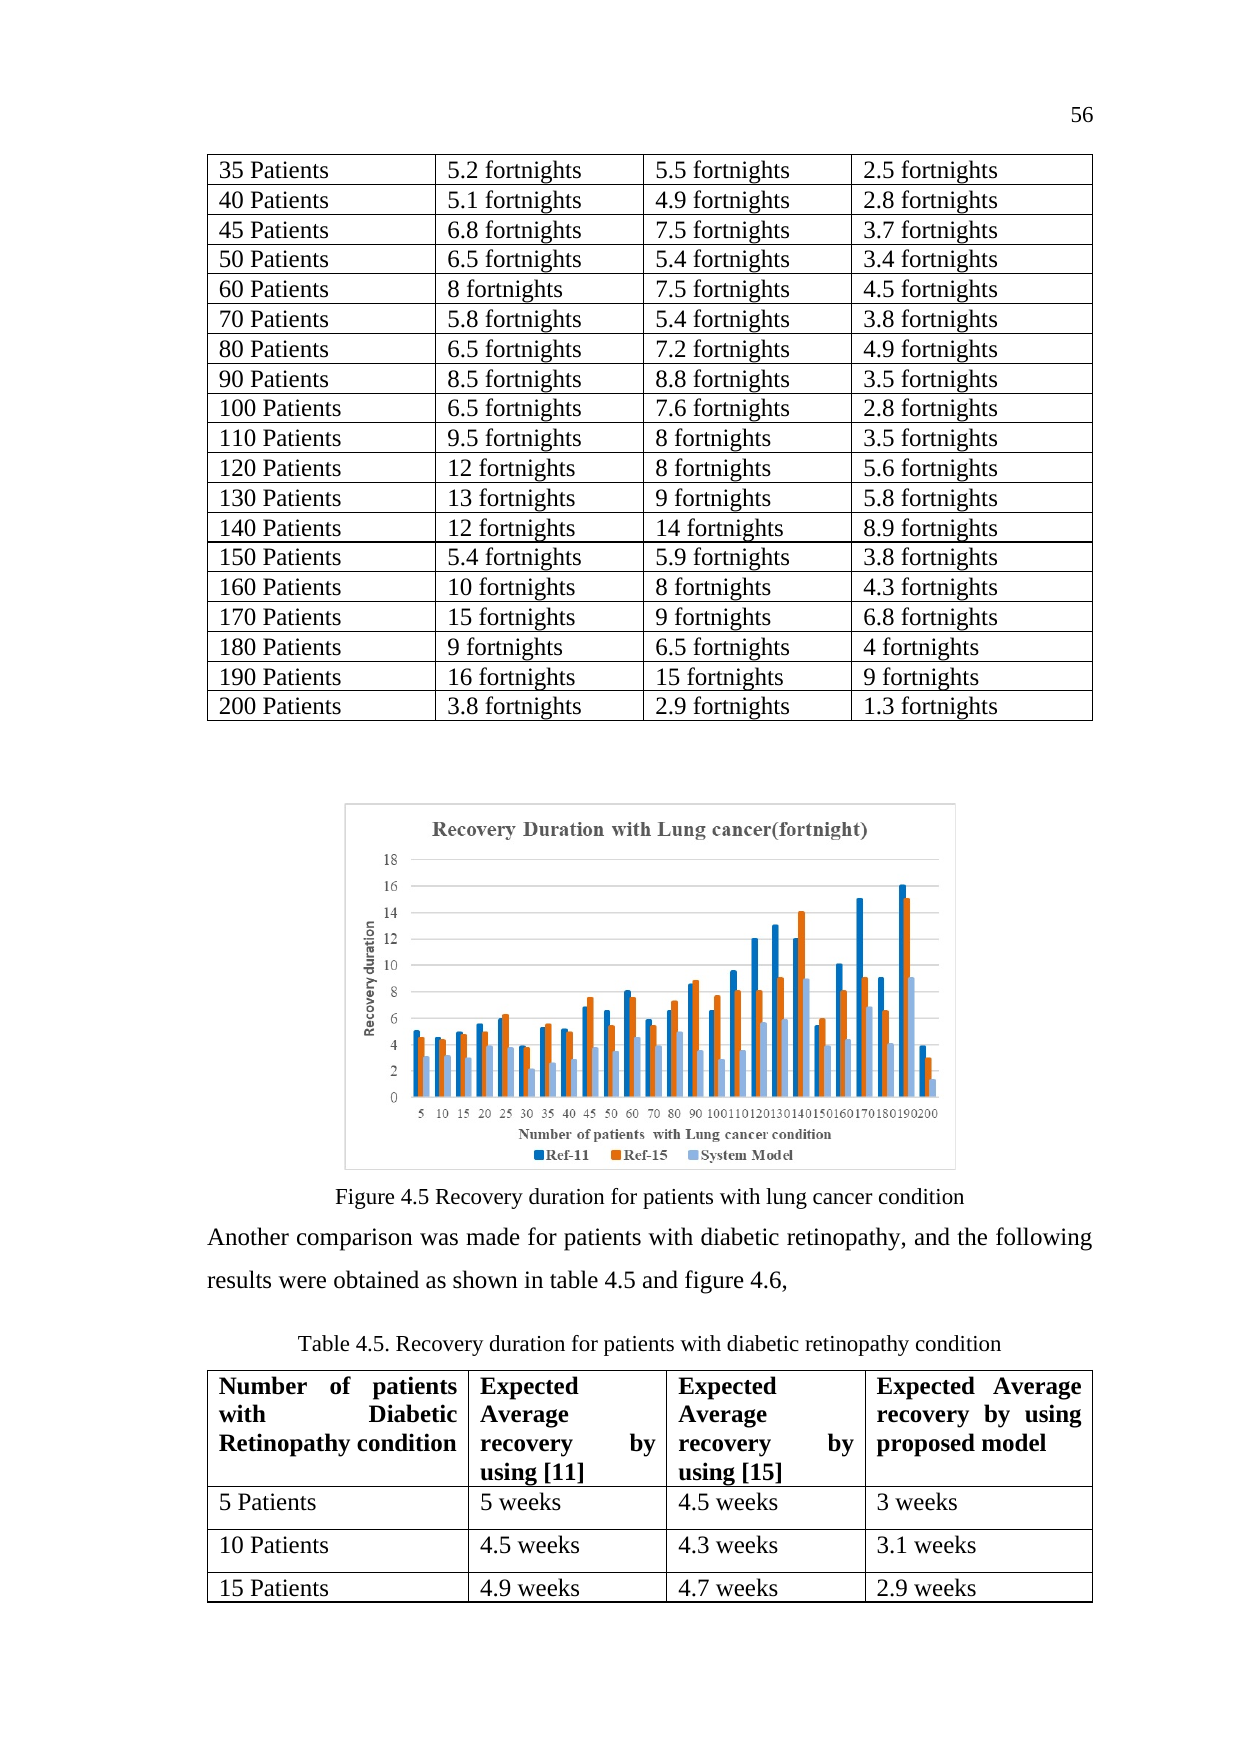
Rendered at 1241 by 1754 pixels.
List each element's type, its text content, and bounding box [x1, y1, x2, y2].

table_cell 5.8 fortnights [436, 304, 643, 333]
text Another comparison was made for patients with diabetic retinopathy, and the following results were obtained as shown in table 4.5 and figure 4.6, [207, 1222, 1093, 1294]
table_cell 5.4 fortnights [644, 304, 851, 333]
table_cell 45 Patients [208, 215, 435, 243]
table_cell 7.5 fortnights [644, 274, 851, 303]
table_cell 6.5 fortnights [436, 245, 643, 273]
table_cell 15 Patients [208, 1573, 468, 1601]
table_cell 5.6 fortnights [852, 453, 1092, 482]
table_cell 14 fortnights [644, 513, 851, 541]
table_cell 3.5 fortnights [852, 423, 1092, 452]
table_cell 15 fortnights [644, 662, 851, 690]
table_cell 190 Patients [208, 662, 435, 690]
table_cell 3.8 fortnights [436, 691, 643, 720]
table_cell 10 Patients [208, 1530, 468, 1572]
table_cell 5.5 fortnights [644, 155, 851, 184]
table_cell 2.8 fortnights [852, 394, 1092, 422]
table_cell 4.3 weeks [667, 1530, 865, 1572]
table_cell 2.9 fortnights [644, 691, 851, 720]
table_cell 90 Patients [208, 364, 435, 392]
table_cell 12 fortnights [436, 513, 643, 541]
table_cell 9 fortnights [852, 662, 1092, 690]
table_cell 5.9 fortnights [644, 543, 851, 571]
table_cell 150 Patients [208, 543, 435, 571]
table_cell 5 weeks [469, 1487, 666, 1529]
table_cell 4.5 weeks [667, 1487, 865, 1529]
table_cell 5.8 fortnights [852, 483, 1092, 512]
table_cell 10 fortnights [436, 572, 643, 601]
table_cell 180 Patients [208, 632, 435, 661]
table_header Number of patients with Diabetic Retinopathy condition [208, 1371, 468, 1486]
table_cell 3.1 weeks [866, 1530, 1092, 1572]
table_cell 9 fortnights [644, 602, 851, 631]
table_cell 2.8 fortnights [852, 185, 1092, 214]
text Table 4.5. Recovery duration for patients with diabetic retinopathy condition [207, 1330, 1093, 1357]
table_cell 8.8 fortnights [644, 364, 851, 392]
table_cell 16 fortnights [436, 662, 643, 690]
table_cell 6.5 fortnights [436, 394, 643, 422]
table_header Expected Average recovery by using [15] [667, 1371, 865, 1486]
table_cell 4.5 weeks [469, 1530, 666, 1572]
table_cell 3.8 fortnights [852, 543, 1092, 571]
table_header Expected Average recovery by using proposed model [866, 1371, 1092, 1486]
table_cell 3.4 fortnights [852, 245, 1092, 273]
table_cell 7.2 fortnights [644, 334, 851, 363]
table_cell 4.9 fortnights [644, 185, 851, 214]
table_cell 7.6 fortnights [644, 394, 851, 422]
picture [344, 803, 956, 1170]
table_cell 9 fortnights [436, 632, 643, 661]
table_cell 200 Patients [208, 691, 435, 720]
text Figure 4.5 Recovery duration for patients with lung cancer condition [207, 1183, 1093, 1209]
table_cell 170 Patients [208, 602, 435, 631]
table_cell 5.2 fortnights [436, 155, 643, 184]
table_cell 8.5 fortnights [436, 364, 643, 392]
table_cell 5.4 fortnights [644, 245, 851, 273]
table_cell 160 Patients [208, 572, 435, 601]
table_cell 8 fortnights [644, 572, 851, 601]
table_cell 8 fortnights [644, 453, 851, 482]
table_cell 140 Patients [208, 513, 435, 541]
table_cell 4 fortnights [852, 632, 1092, 661]
table_cell 5.1 fortnights [436, 185, 643, 214]
table_cell 120 Patients [208, 453, 435, 482]
table_cell 60 Patients [208, 274, 435, 303]
table_cell 130 Patients [208, 483, 435, 512]
table_header Expected Average recovery by using [11] [469, 1371, 666, 1486]
table_cell 5 Patients [208, 1487, 468, 1529]
table_cell 35 Patients [208, 155, 435, 184]
table_cell 8 fortnights [436, 274, 643, 303]
table_cell 80 Patients [208, 334, 435, 363]
table_cell 9 fortnights [644, 483, 851, 512]
table_cell 4.9 fortnights [852, 334, 1092, 363]
table_cell 2.9 weeks [866, 1573, 1092, 1601]
table_cell 6.5 fortnights [644, 632, 851, 661]
table_cell 70 Patients [208, 304, 435, 333]
table_cell 4.5 fortnights [852, 274, 1092, 303]
table_cell 4.7 weeks [667, 1573, 865, 1601]
table_cell 2.5 fortnights [852, 155, 1092, 184]
table_cell 12 fortnights [436, 453, 643, 482]
table_cell 8 fortnights [644, 423, 851, 452]
table_cell 3 weeks [866, 1487, 1092, 1529]
table_cell 7.5 fortnights [644, 215, 851, 243]
table_cell 15 fortnights [436, 602, 643, 631]
table_cell 6.8 fortnights [436, 215, 643, 243]
table_cell 8.9 fortnights [852, 513, 1092, 541]
table_cell 100 Patients [208, 394, 435, 422]
table_cell 40 Patients [208, 185, 435, 214]
table_cell 3.7 fortnights [852, 215, 1092, 243]
table_cell 13 fortnights [436, 483, 643, 512]
table_cell 1.3 fortnights [852, 691, 1092, 720]
table_cell 3.8 fortnights [852, 304, 1092, 333]
table_cell 110 Patients [208, 423, 435, 452]
table_cell 3.5 fortnights [852, 364, 1092, 392]
table_cell 6.5 fortnights [436, 334, 643, 363]
table_cell 6.8 fortnights [852, 602, 1092, 631]
table_cell 4.9 weeks [469, 1573, 666, 1601]
table_cell 50 Patients [208, 245, 435, 273]
table_cell 5.4 fortnights [436, 543, 643, 571]
table_cell 9.5 fortnights [436, 423, 643, 452]
table_cell 4.3 fortnights [852, 572, 1092, 601]
